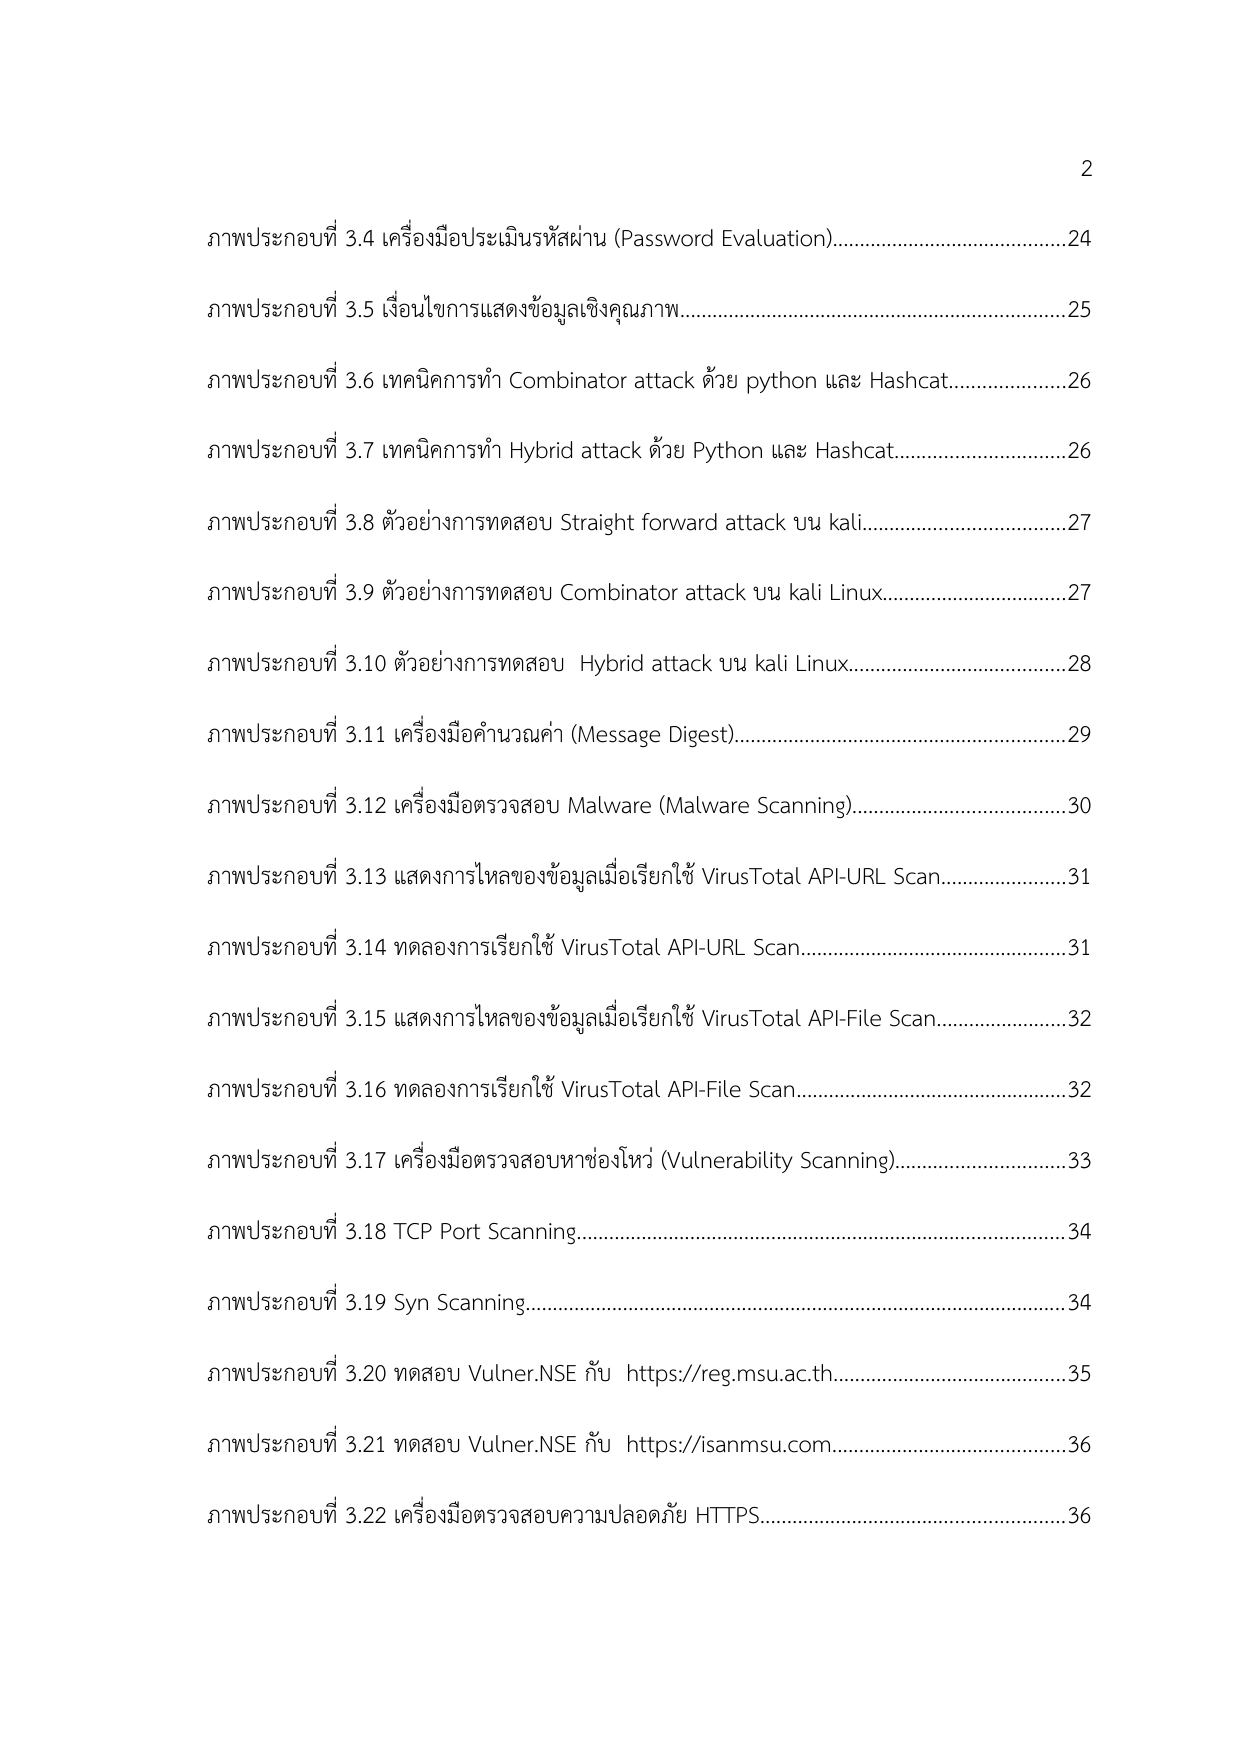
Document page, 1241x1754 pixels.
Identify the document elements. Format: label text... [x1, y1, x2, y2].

text ภาพประกอบที่ 3.14 ทดลองการเรียกใช้ VirusTotal API-URL Scan 31 [207, 927, 1092, 971]
text ภาพประกอบที่ 3.12 เครื่องมือตรวจสอบ Malware (Malware Scanning) 30 [207, 785, 1092, 829]
text ภาพประกอบที่ 3.15 แสดงการไหลของข้อมูลเมื่อเรียกใช้ VirusTotal API-File Scan 32 [207, 998, 1092, 1042]
text ภาพประกอบที่ 3.6 เทคนิคการทำ Combinator attack ด้วย python และ Hashcat 26 [207, 360, 1092, 403]
text ภาพประกอบที่ 3.7 เทคนิคการทำ Hybrid attack ด้วย Python และ Hashcat 26 [207, 431, 1092, 474]
text ภาพประกอบที่ 3.8 ตัวอย่างการทดสอบ Straight forward attack บน kali 27 [207, 502, 1092, 545]
text ภาพประกอบที่ 3.19 Syn Scanning 34 [207, 1282, 1092, 1326]
text ภาพประกอบที่ 3.9 ตัวอย่างการทดสอบ Combinator attack บน kali Linux 27 [207, 572, 1092, 616]
text ภาพประกอบที่ 3.18 TCP Port Scanning 34 [207, 1211, 1092, 1254]
text ภาพประกอบที่ 3.20 ทดสอบ Vulner.NSE กับ https://reg.msu.ac.th 35 [207, 1353, 1092, 1396]
text ภาพประกอบที่ 3.10 ตัวอย่างการทดสอบ Hybrid attack บน kali Linux 28 [207, 643, 1092, 687]
text ภาพประกอบที่ 3.22 เครื่องมือตรวจสอบความปลอดภัย HTTPS 36 [207, 1495, 1092, 1538]
text ภาพประกอบที่ 3.21 ทดสอบ Vulner.NSE กับ https://isanmsu.com 36 [207, 1424, 1092, 1467]
text ภาพประกอบที่ 3.4 เครื่องมือประเมินรหัสผ่าน (Password Evaluation) 24 [207, 218, 1092, 261]
text ภาพประกอบที่ 3.5 เงื่อนไขการแสดงข้อมูลเชิงคุณภาพ 25 [207, 289, 1092, 332]
text ภาพประกอบที่ 3.11 เครื่องมือคำนวณค่า (Message Digest) 29 [207, 714, 1092, 758]
text ภาพประกอบที่ 3.16 ทดลองการเรียกใช้ VirusTotal API-File Scan 32 [207, 1069, 1092, 1113]
text ภาพประกอบที่ 3.17 เครื่องมือตรวจสอบหาช่องโหว่ (Vulnerability Scanning) 33 [207, 1140, 1092, 1184]
text ภาพประกอบที่ 3.13 แสดงการไหลของข้อมูลเมื่อเรียกใช้ VirusTotal API-URL Scan 31 [207, 856, 1092, 900]
